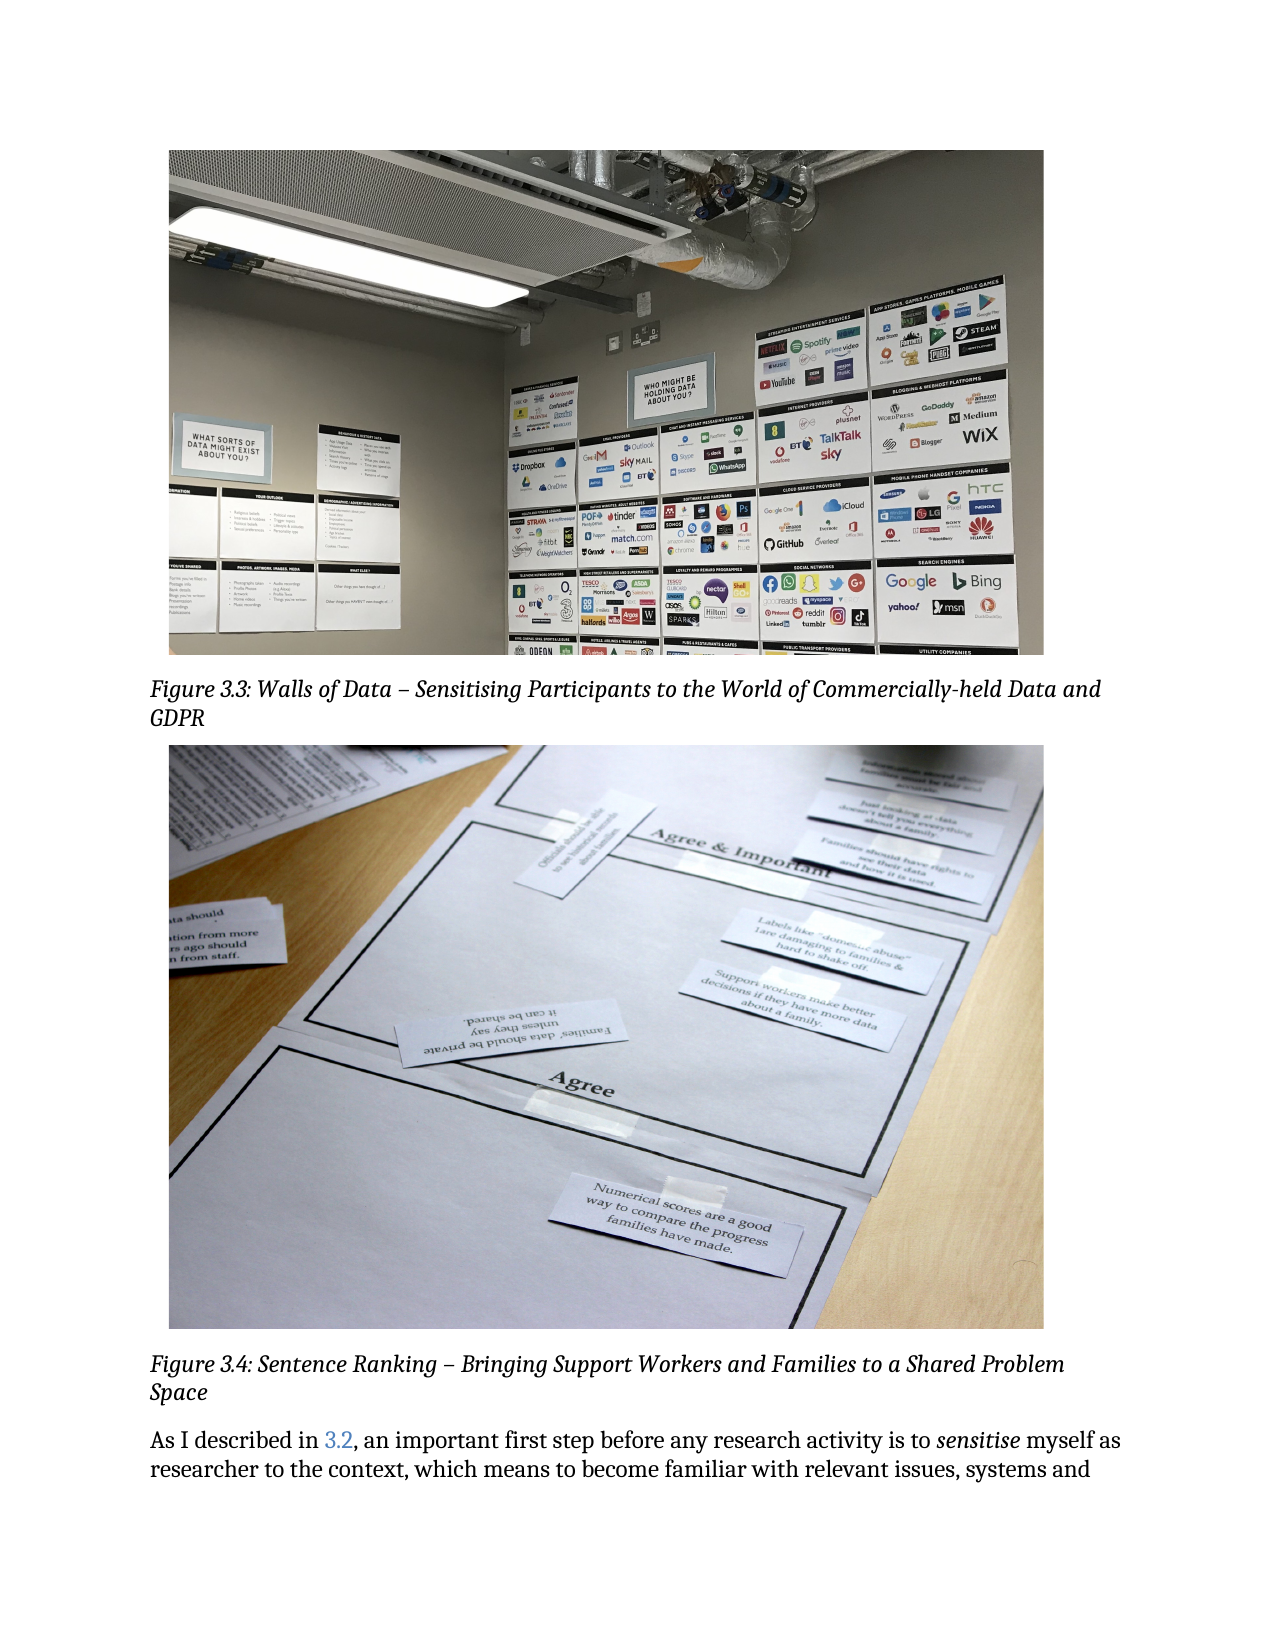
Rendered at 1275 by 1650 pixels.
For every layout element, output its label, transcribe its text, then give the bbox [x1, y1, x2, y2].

text Figure 3.3: Walls of Data – Sensitising Participants to the World of Commercially-held Data and GDPR [150, 675, 1125, 733]
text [150, 1426, 1125, 1483]
picture [168, 745, 1044, 1329]
picture [168, 150, 1044, 655]
text Figure 3.4: Sentence Ranking – Bringing Support Workers and Families to a Shared Problem Space [150, 1349, 1125, 1407]
